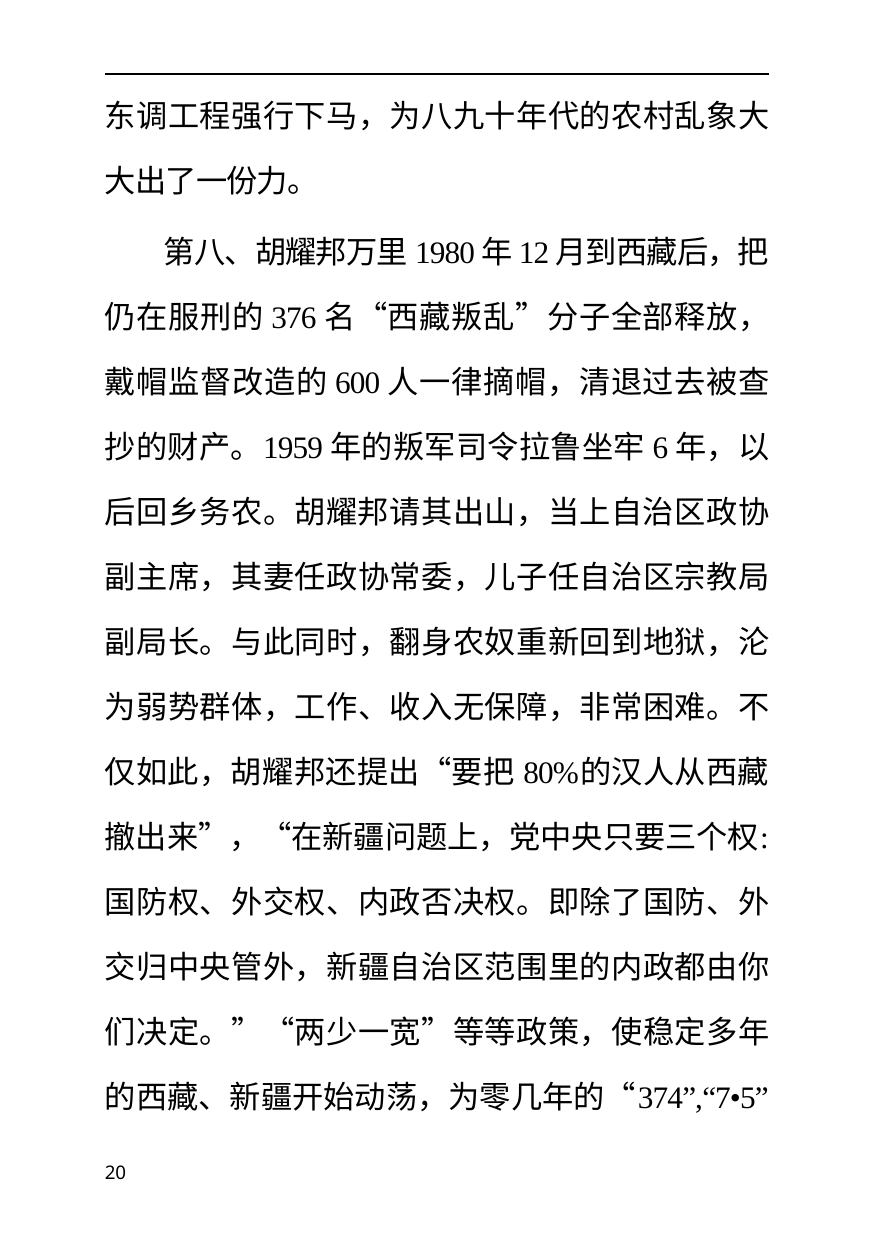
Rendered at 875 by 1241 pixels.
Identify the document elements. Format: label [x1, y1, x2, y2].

text [104, 217, 769, 1127]
text [104, 81, 769, 211]
